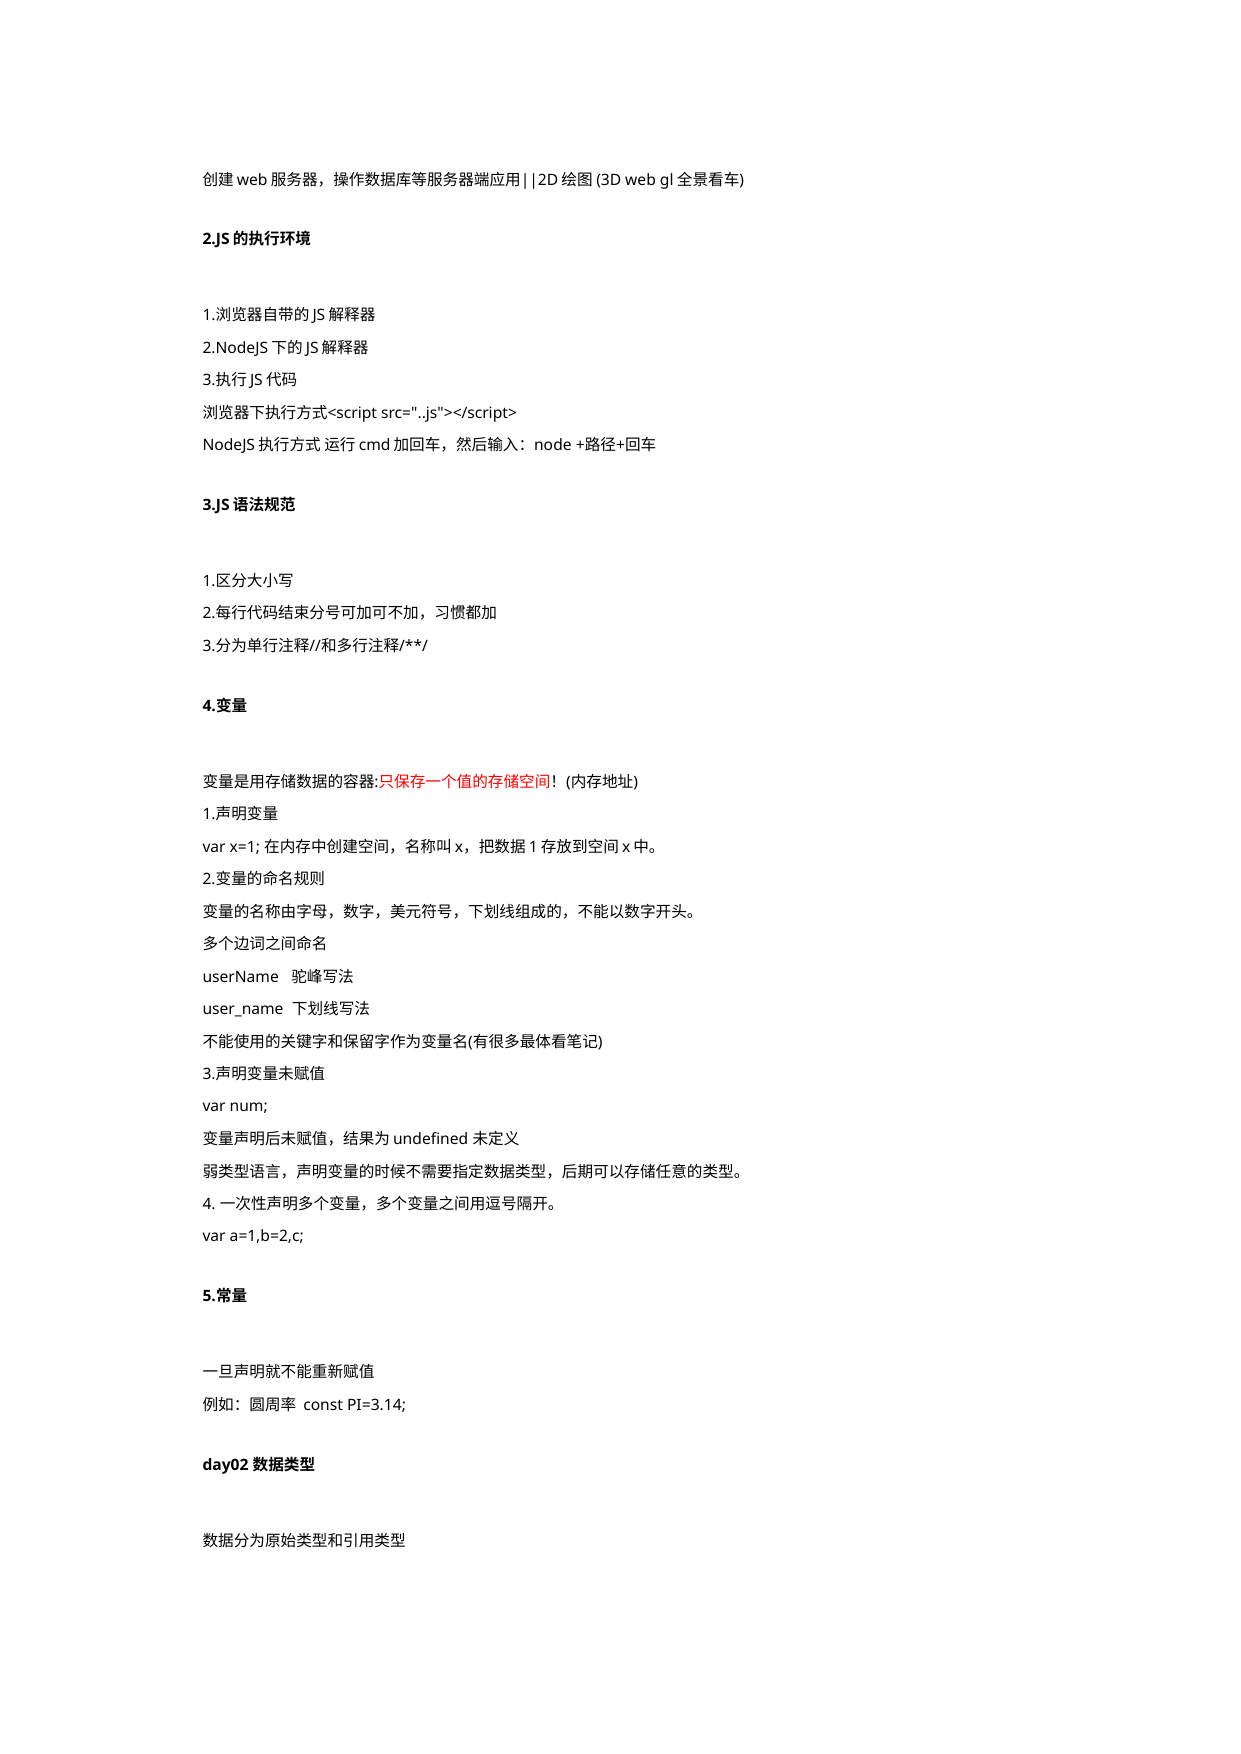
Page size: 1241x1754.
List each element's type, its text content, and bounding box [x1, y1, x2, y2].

text 3.声明变量未赋值 [202, 1057, 983, 1089]
text var num; [202, 1089, 983, 1122]
subtitle 2.JS的执行环境 [202, 222, 983, 254]
subtitle 5.常量 [202, 1279, 983, 1311]
text 弱类型语言，声明变量的时候不需要指定数据类型，后期可以存储任意的类型。 [202, 1154, 983, 1187]
subtitle 3.JS语法规范 [202, 487, 983, 520]
subtitle 4.变量 [202, 688, 983, 721]
text 2.NodeJS下的JS解释器 [202, 330, 983, 363]
text 变量的名称由字母，数字，美元符号，下划线组成的，不能以数字开头。 [202, 894, 983, 927]
text NodeJS执行方式 运行cmd加回车，然后输入：node +路径+回车 [202, 428, 983, 460]
text 不能使用的关键字和保留字作为变量名(有很多最体看笔记) [202, 1024, 983, 1057]
text 2.每行代码结束分号可加可不加，习惯都加 [202, 596, 983, 628]
text 多个边词之间命名 [202, 927, 983, 959]
text 3.执行JS代码 [202, 363, 983, 395]
text 2.变量的命名规则 [202, 862, 983, 894]
text 4. 一次性声明多个变量，多个变量之间用逗号隔开。 [202, 1187, 983, 1219]
text 变量声明后未赋值，结果为undefined 未定义 [202, 1122, 983, 1154]
text 3.分为单行注释//和多行注释/**/ [202, 628, 983, 661]
text 1.声明变量 [202, 797, 983, 829]
subtitle day02 数据类型 [202, 1447, 983, 1479]
text userName 驼峰写法 [202, 959, 983, 992]
text 数据分为原始类型和引用类型 [202, 1523, 983, 1556]
text 创建web服务器，操作数据库等服务器端应用||2D绘图 (3D web gl全景看车) [202, 162, 983, 194]
text 例如：圆周率 const PI=3.14; [202, 1387, 983, 1420]
text 一旦声明就不能重新赋值 [202, 1355, 983, 1387]
text 1.区分大小写 [202, 563, 983, 596]
text var x=1; 在内存中创建空间，名称叫x，把数据1存放到空间x中。 [202, 829, 983, 862]
text var a=1,b=2,c; [202, 1219, 983, 1252]
text user_name 下划线写法 [202, 992, 983, 1024]
text 变量是用存储数据的容器:只保存一个值的存储空间！(内存地址) [202, 764, 983, 797]
text 1.浏览器自带的JS解释器 [202, 298, 983, 330]
text 浏览器下执行方式<script src="..js"></script> [202, 395, 983, 428]
